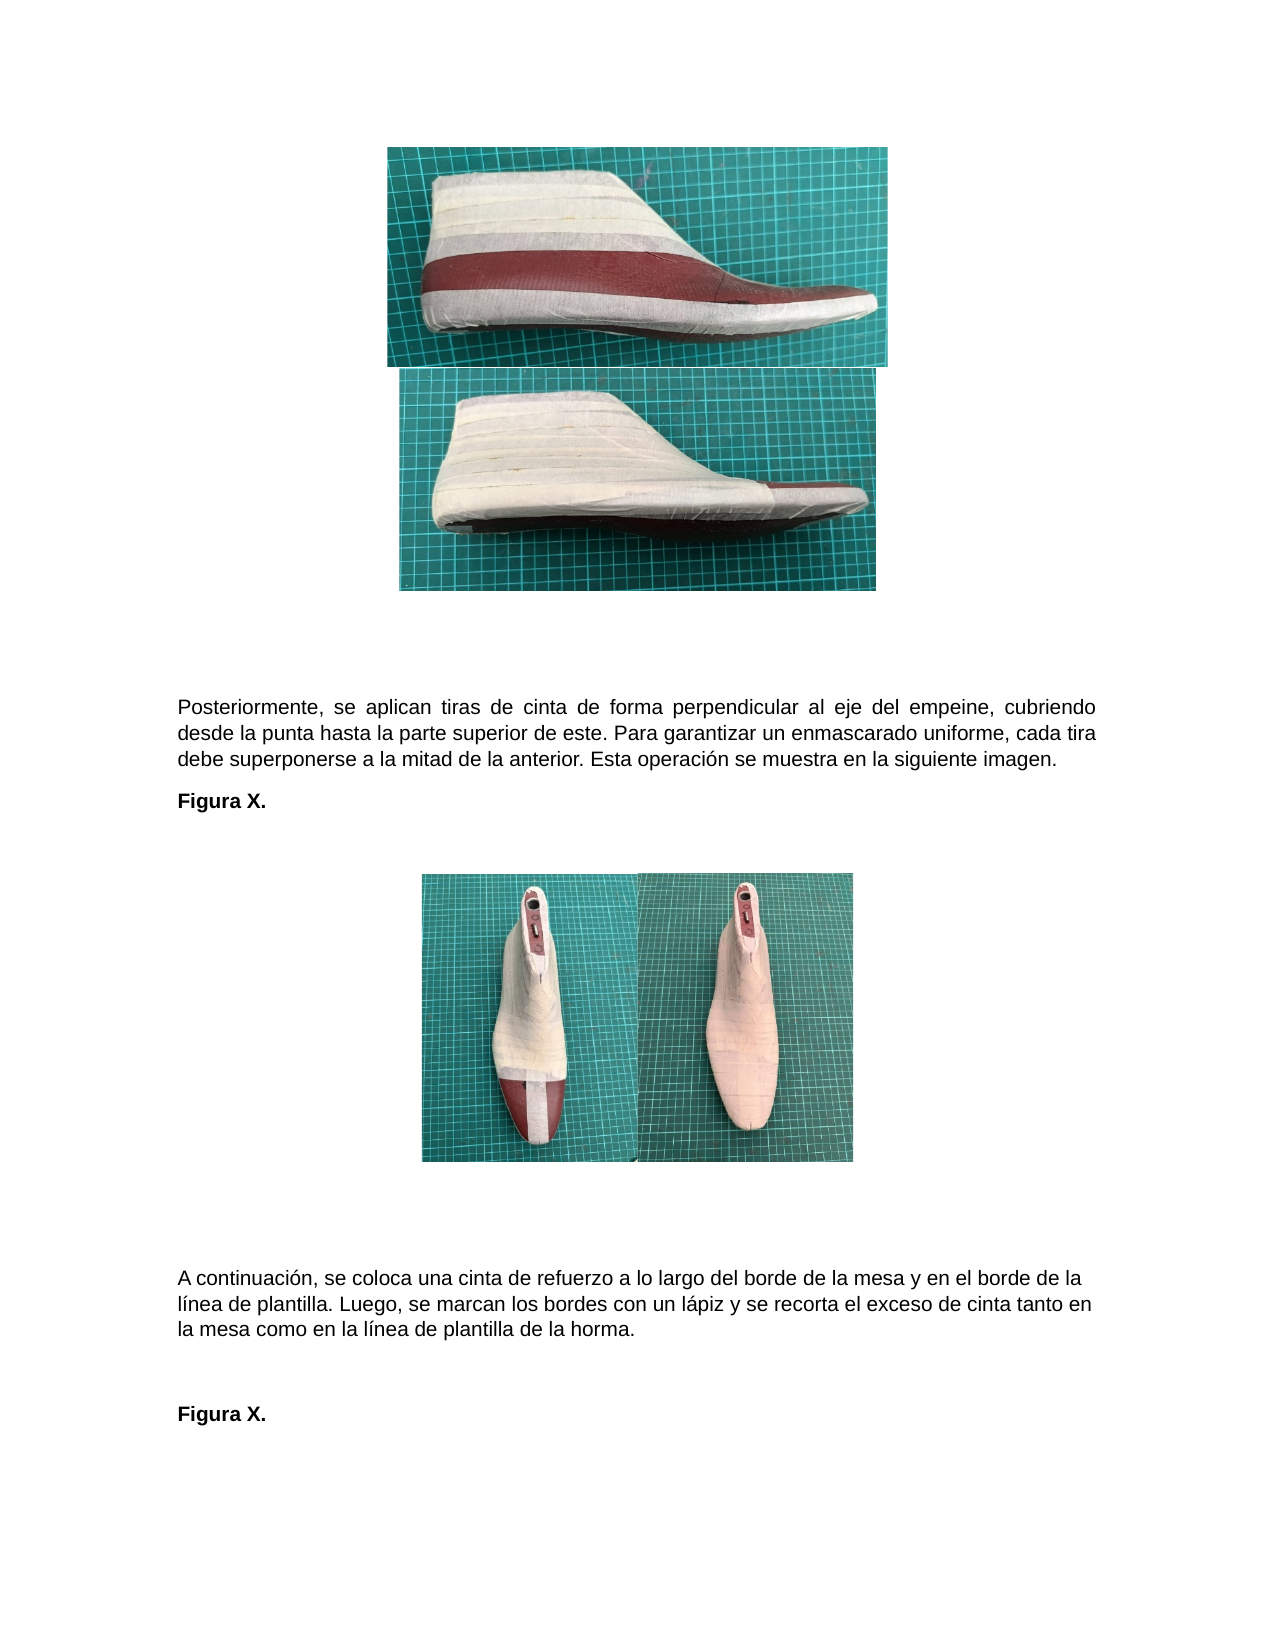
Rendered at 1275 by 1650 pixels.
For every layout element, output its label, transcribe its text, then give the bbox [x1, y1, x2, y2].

text Posteriormente, se aplican tiras de cinta de forma perpendicular al eje del empeine, cubriendo desde la punta hasta la parte superior de este. Para garantizar un enmascarado uniforme, cada tira debe superponerse a la mitad de la anterior. Esta operación se muestra en la siguiente imagen. [177, 695, 1098, 770]
text Figura X. [177, 789, 1098, 813]
picture [387, 147, 888, 367]
text Figura X. [177, 1402, 1098, 1426]
text A continuación, se coloca una cinta de refuerzo a lo largo del borde de la mesa y en el borde de la línea de plantilla. Luego, se marcan los bordes con un lápiz y se recorta el exceso de cinta tanto en la mesa como en la línea de plantilla de la horma. [177, 1266, 1098, 1341]
picture [421, 873, 854, 1162]
picture [399, 368, 876, 591]
